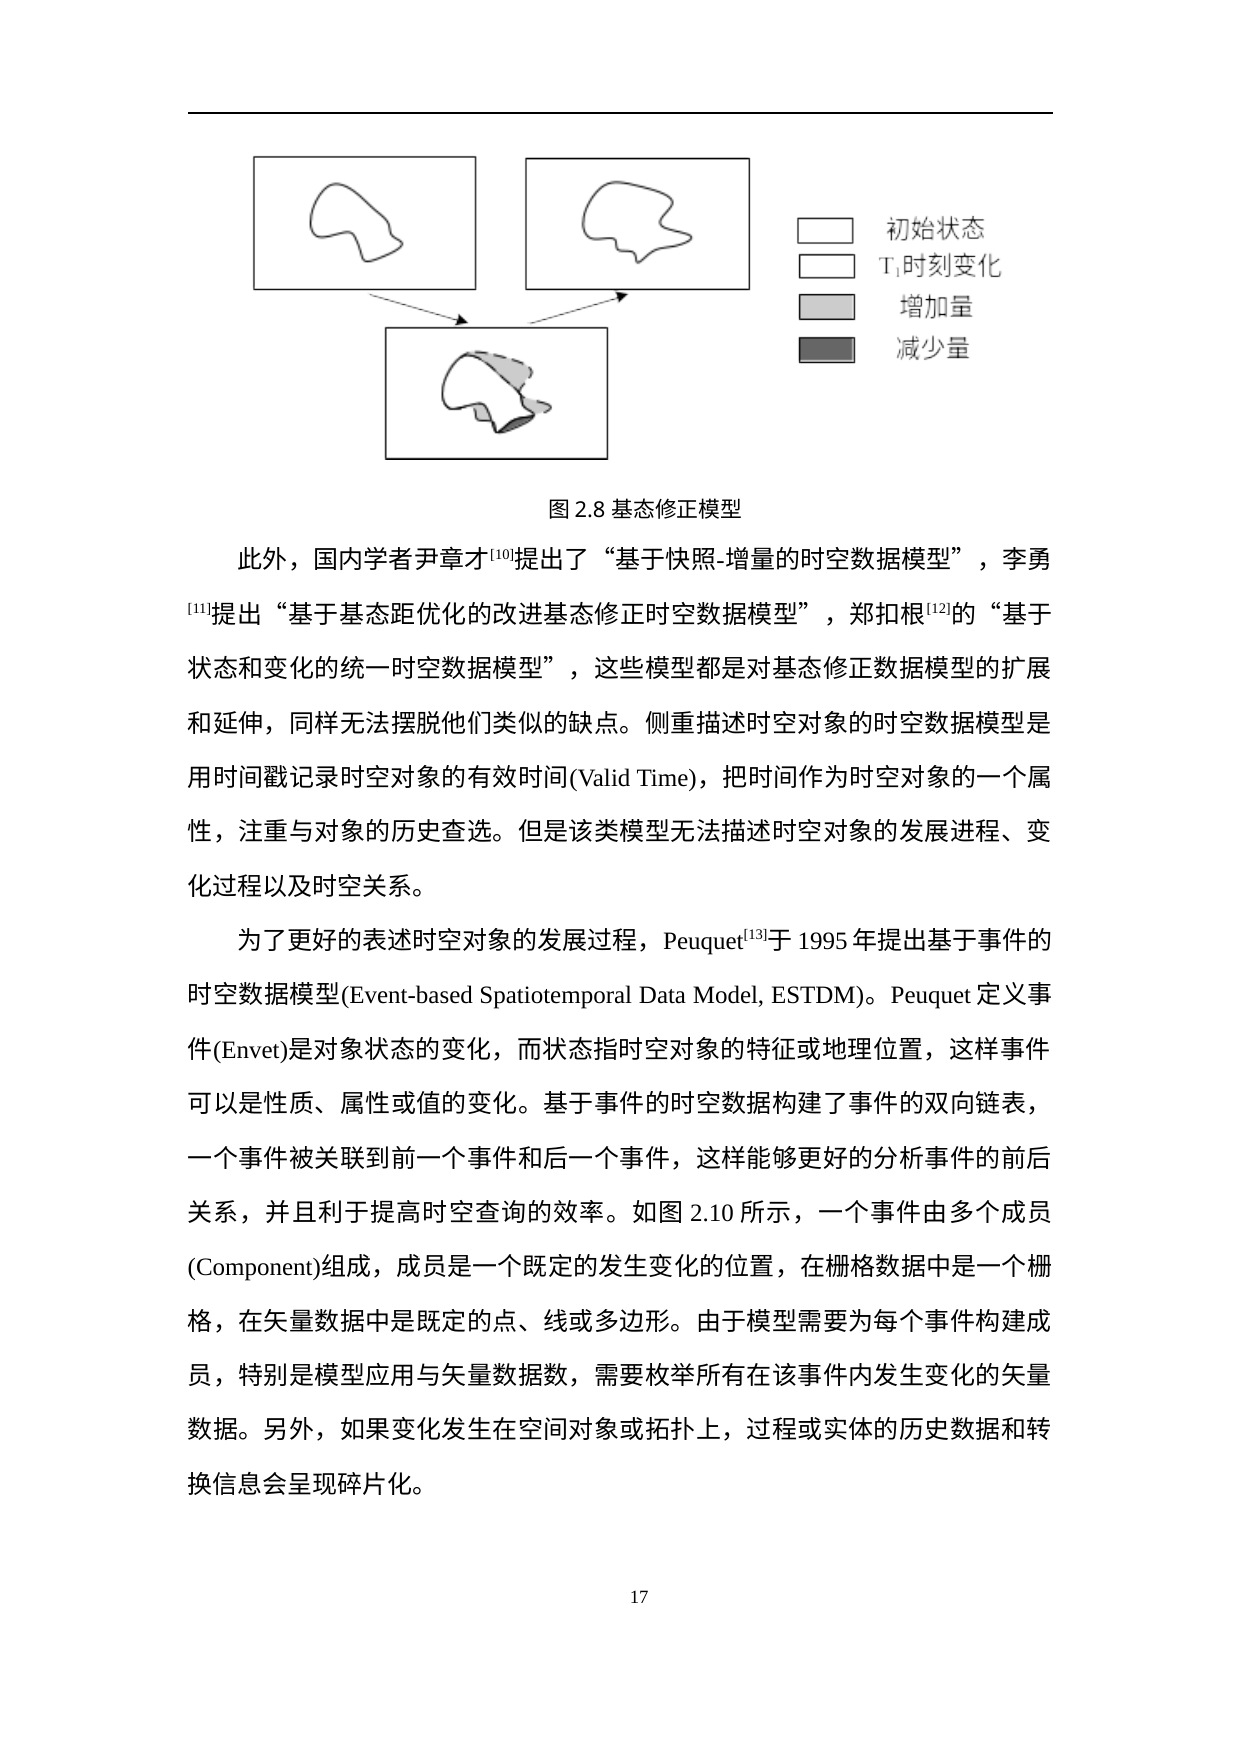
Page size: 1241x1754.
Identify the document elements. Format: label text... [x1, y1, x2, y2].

text 图2.8 基态修正模型 [187, 492, 1053, 524]
text 为了更好的表述时空对象的发展过程，Peuquet[13]于1995年提出基于事件的时空数据模型(Event-based Spatiotemporal Data Model, ESTDM)。Peuquet定义事件(Envet)是对象状态的变化，而状态指时空对象的特征或地理位置，这样事件可以是性质、属性或值的变化。基于事件的时空数据构建了事件的双向链表，一个事件被关联到前一个事件和后一个事件，这样能够更好的分析事件的前后关系，并且利于提高时空查询的效率。如图2.10所示，一个事件由多个成员(Component)组成，成员是一个既定的发生变化的位置，在栅格数据中是一个栅格，在矢量数据中是既定的点、线或多边形。由于模型需要为每个事件构建成员，特别是模型应用与矢量数据数，需要枚举所有在该事件内发生变化的矢量数据。另外，如果变化发生在空间对象或拓扑上，过程或实体的历史数据和转换信息会呈现碎片化。 [187, 921, 1053, 1501]
text 此外，国内学者尹章才[10]提出了“基于快照-增量的时空数据模型”，李勇[11]提出“基于基态距优化的改进基态修正时空数据模型”，郑扣根[12]的“基于状态和变化的统一时空数据模型”，这些模型都是对基态修正数据模型的扩展和延伸，同样无法摆脱他们类似的缺点。侧重描述时空对象的时空数据模型是用时间戳记录时空对象的有效时间(Valid Time)，把时间作为时空对象的一个属性，注重与对象的历史查选。但是该类模型无法描述时空对象的发展进程、变化过程以及时空关系。 [187, 540, 1053, 902]
